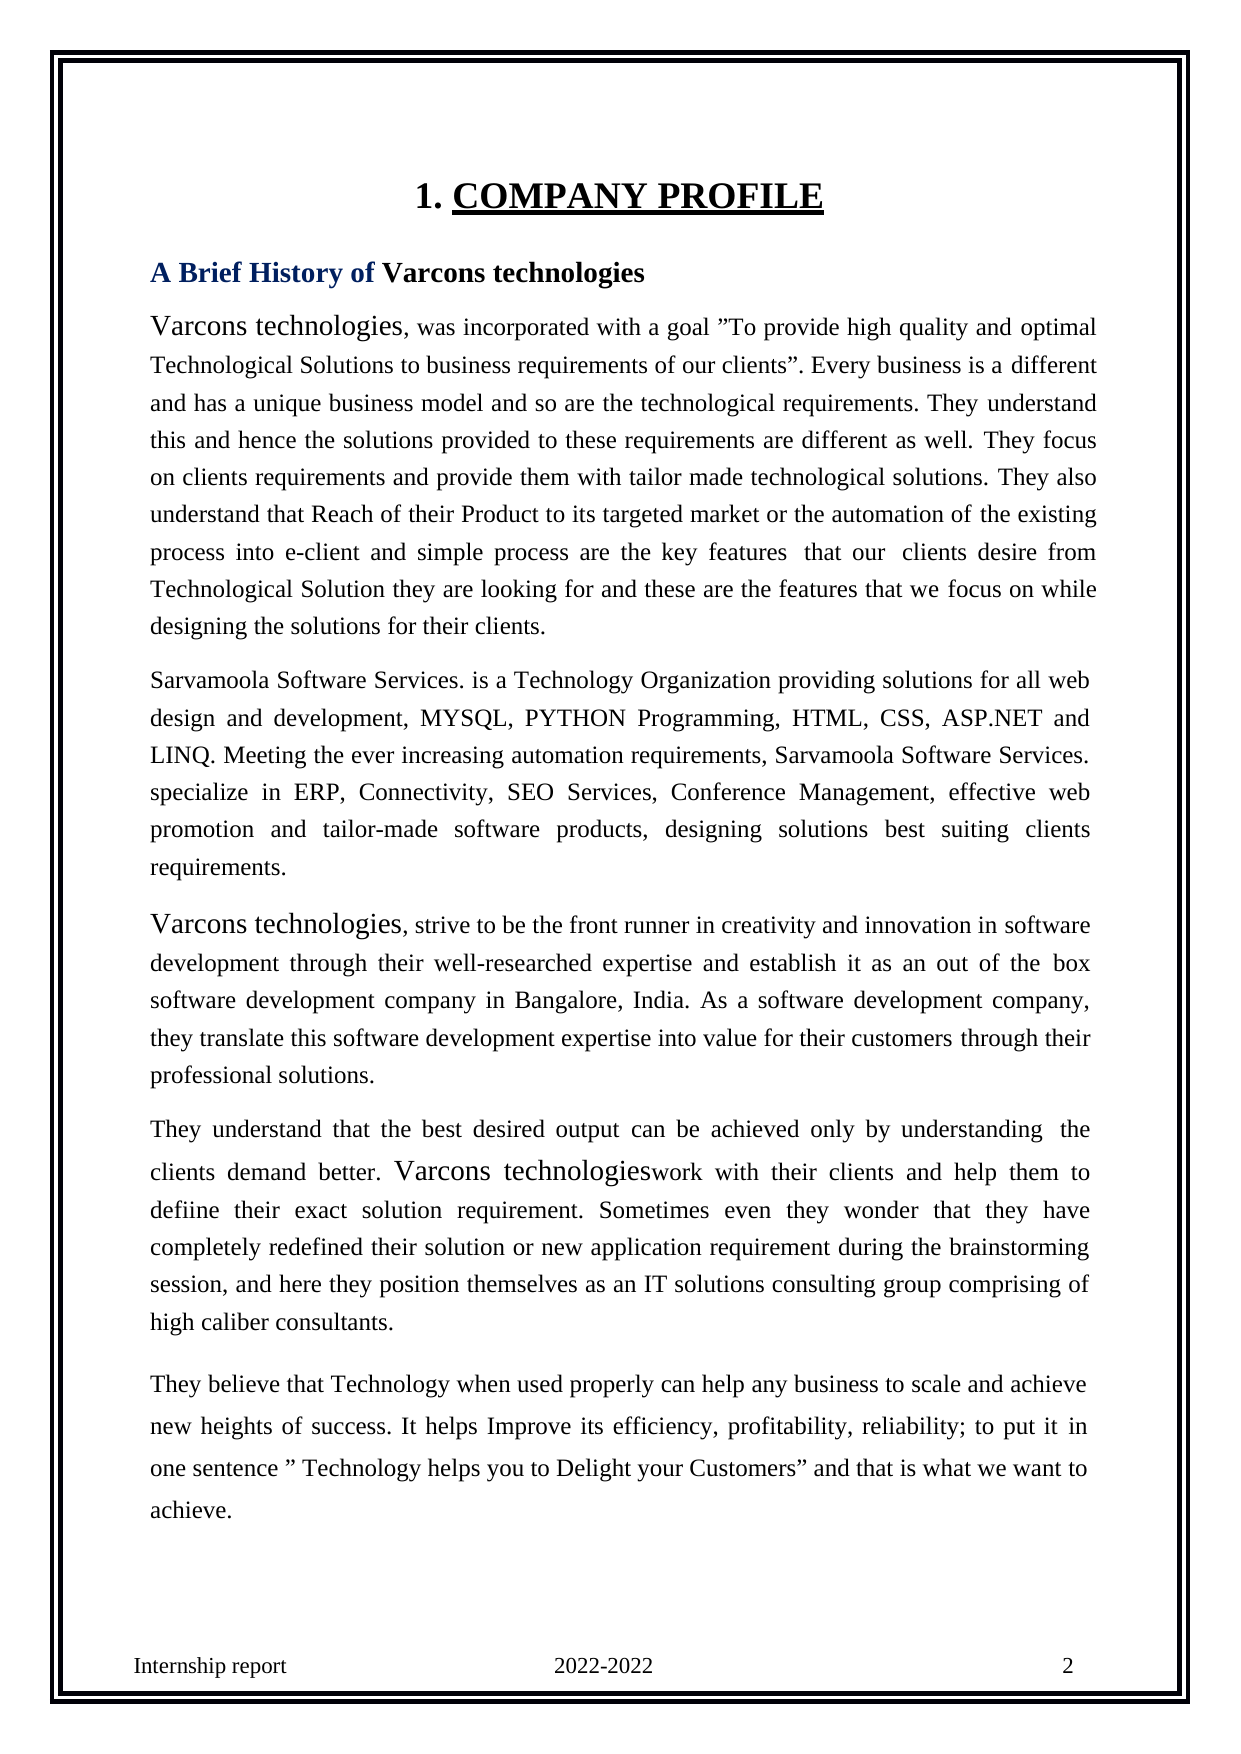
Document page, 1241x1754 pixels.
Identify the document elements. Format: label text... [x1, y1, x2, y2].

text Varcons technologies, strive to be the front runner in creativity and innovation in software development through their well-researched expertise and establish it as an out of the box software development company in Bangalore, India. As a software development company, they translate this software development expertise into value for their customers through their professional solutions. [150, 906, 1090, 1089]
text They believe that Technology when used properly can help any business to scale and achieve new heights of success. It helps Improve its efficiency, profitability, reliability; to put it in one sentence ” Technology helps you to Delight your Customers” and that is what we want to achieve. [150, 1369, 1088, 1524]
text They understand that the best desired output can be achieved only by understanding the clients demand better. Varcons technologieswork with their clients and help them to defiine their exact solution requirement. Sometimes even they wonder that they have completely redefined their solution or new application requirement during the brainstorming session, and here they position themselves as an IT solutions consulting group comprising of high caliber consultants. [150, 1114, 1091, 1335]
subtitle COMPANY PROFILE [414, 173, 1113, 216]
text Sarvamoola Software Services. is a Technology Organization providing solutions for all web design and development, MYSQL, PYTHON Programming, HTML, CSS, ASP.NET and LINQ. Meeting the ever increasing automation requirements, Sarvamoola Software Services. specialize in ERP, Connectivity, SEO Services, Conference Management, effective web promotion and tailor-made software products, designing solutions best suiting clients requirements. [150, 665, 1091, 881]
subtitle A Brief History of Varcons technologies [150, 256, 1113, 289]
text Varcons technologies, was incorporated with a goal ”To provide high quality and optimal Technological Solutions to business requirements of our clients”. Every business is a different and has a unique business model and so are the technological requirements. They understand this and hence the solutions provided to these requirements are different as well. They focus on clients requirements and provide them with tailor made technological solutions. They also understand that Reach of their Product to its targeted market or the automation of the existing process into e-client and simple process are the key features that our clients desire from Technological Solution they are looking for and these are the features that we focus on while designing the solutions for their clients. [150, 308, 1097, 640]
